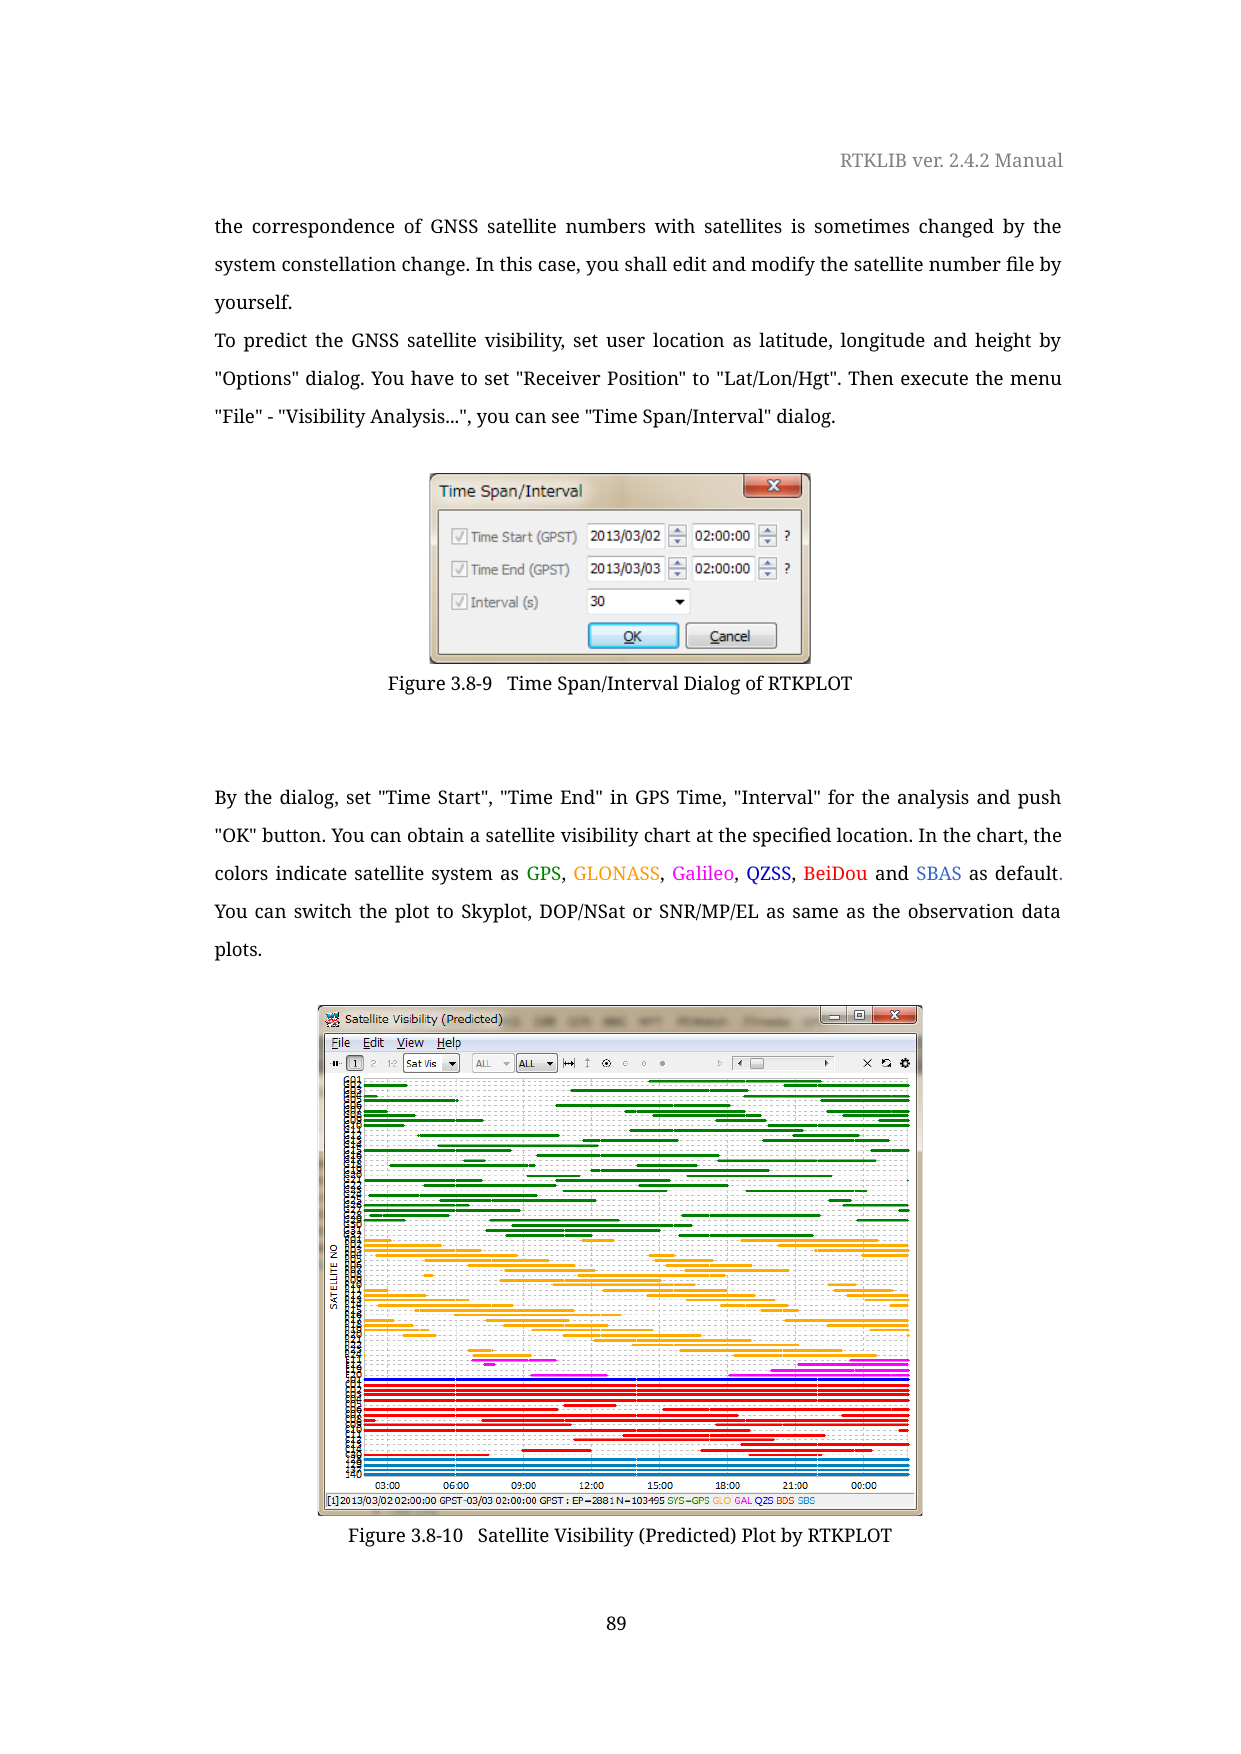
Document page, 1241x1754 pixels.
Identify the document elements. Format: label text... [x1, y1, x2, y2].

picture [429, 473, 811, 664]
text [214, 207, 1063, 436]
picture [317, 1005, 923, 1516]
text By the dialog, set "Time Start", "Time End" in GPS Time, "Interval" for the analysis and push "OK" button. You can obtain a satellite visibility chart at the specified location. In the chart, the colors indicate satellite system as GPS, GLONASS, Galileo, QZSS, BeiDou and SBAS as default. You can switch the plot to Skyplot, DOP/NSat or SNR/MP/EL as same as the observation data plots. [214, 778, 1063, 968]
text Figure 3.8-10 Satellite Visibility (Predicted) Plot by RTKPLOT [177, 1516, 1063, 1554]
text Figure 3.8-9 Time Span/Interval Dialog of RTKPLOT [177, 664, 1063, 702]
